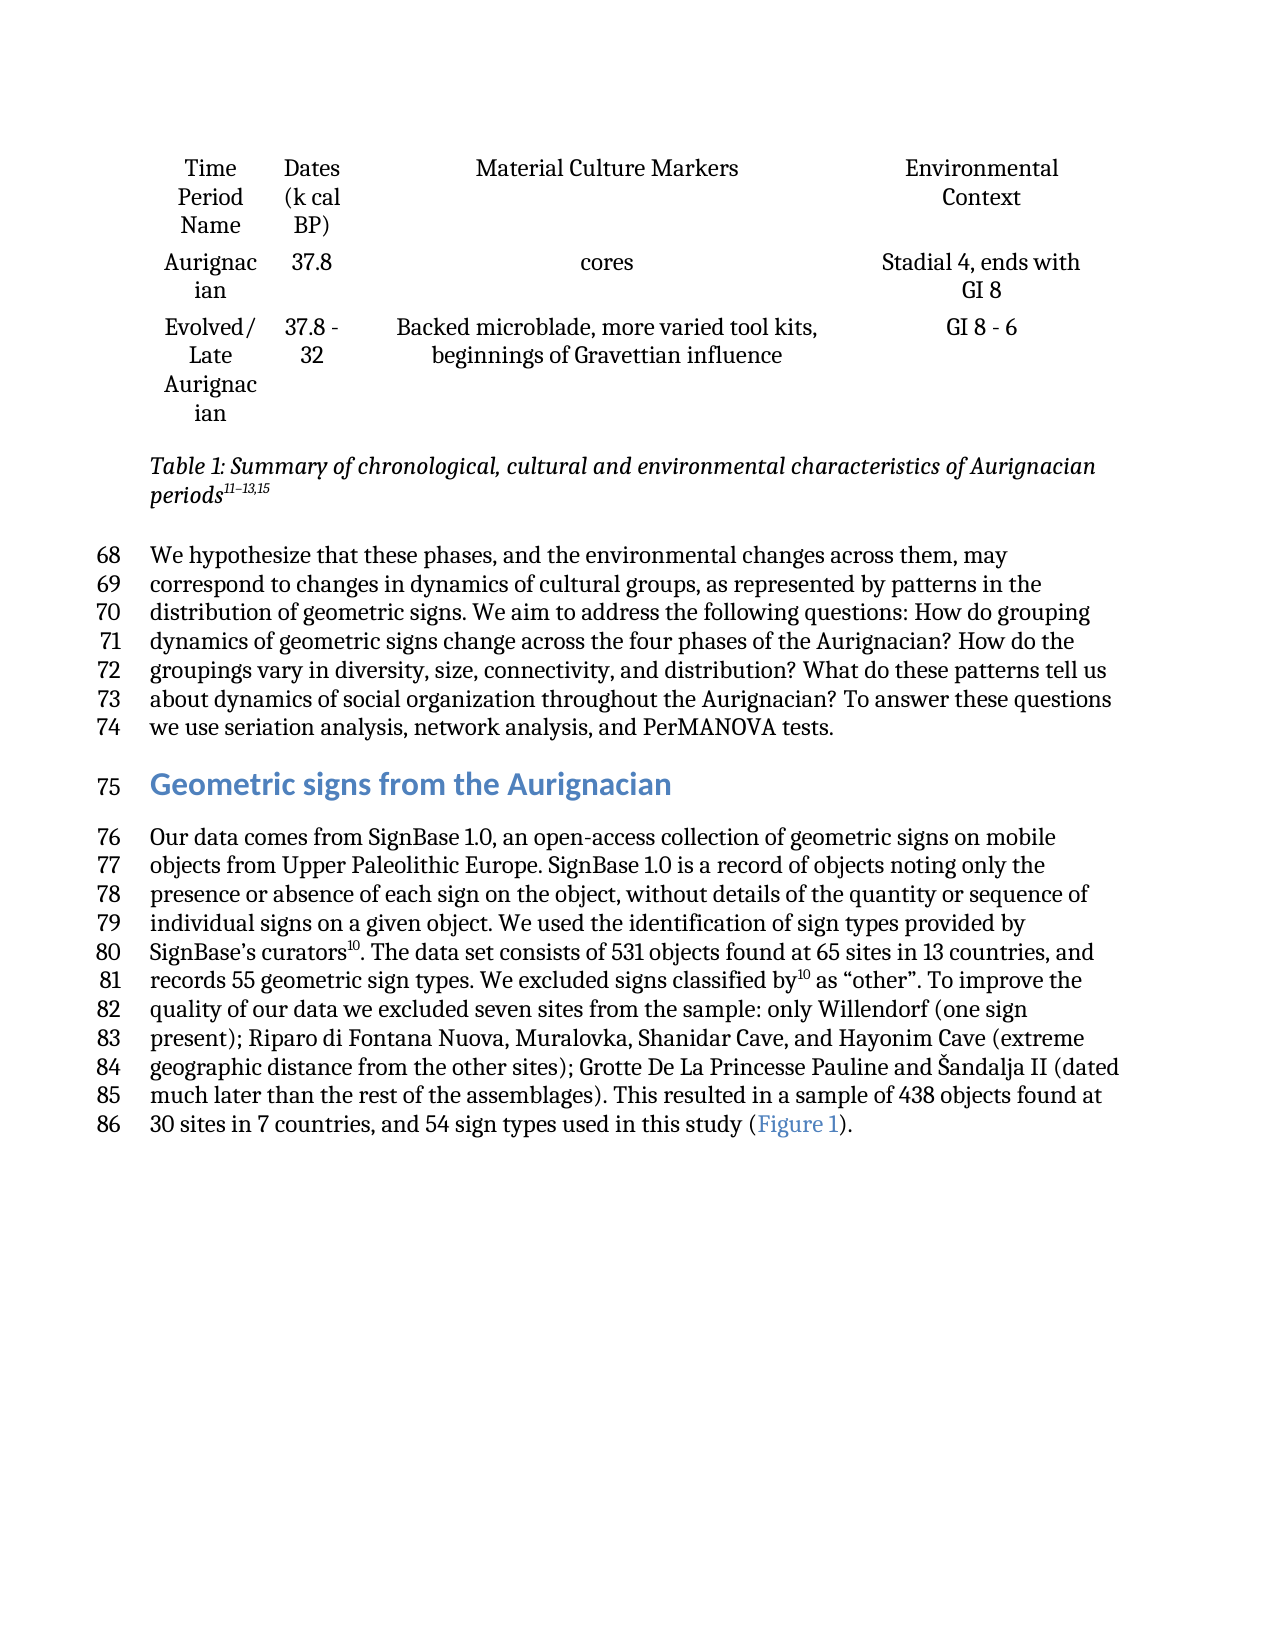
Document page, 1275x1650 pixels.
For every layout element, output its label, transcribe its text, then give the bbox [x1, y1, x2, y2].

subtitle Geometric signs from the Aurignacian [150, 763, 1125, 804]
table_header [139, 150, 1114, 522]
text We hypothesize that these phases, and the environmental changes across them, may correspond to changes in dynamics of cultural groups, as represented by patterns in the distribution of geometric signs. We aim to address the following questions: How do grouping dynamics of geometric signs change across the four phases of the Aurignacian? How do the groupings vary in diversity, size, connectivity, and distribution? What do these patterns tell us about dynamics of social organization throughout the Aurignacian? To answer these questions we use seriation analysis, network analysis, and PerMANOVA tests. [150, 541, 1125, 742]
text Our data comes from SignBase 1.0, an open-access collection of geometric signs on mobile objects from Upper Paleolithic Europe. SignBase 1.0 is a record of objects noting only the presence or absence of each sign on the object, without details of the quantity or sequence of individual signs on a given object. We used the identification of sign types provided by SignBase’s curators10. The data set consists of 531 objects found at 65 sites in 13 countries, and records 55 geometric sign types. We excluded signs classified by10 as “other”. To improve the quality of our data we excluded seven sites from the sample: only Willendorf (one sign present); Riparo di Fontana Nuova, Muralovka, Shanidar Cave, and Hayonim Cave (extreme geographic distance from the other sites); Grotte De La Princesse Pauline and Šandalja II (dated much later than the rest of the assemblages). This resulted in a sample of 438 objects found at 30 sites in 7 countries, and 54 sign types used in this study (Figure 1). [150, 822, 1125, 1139]
